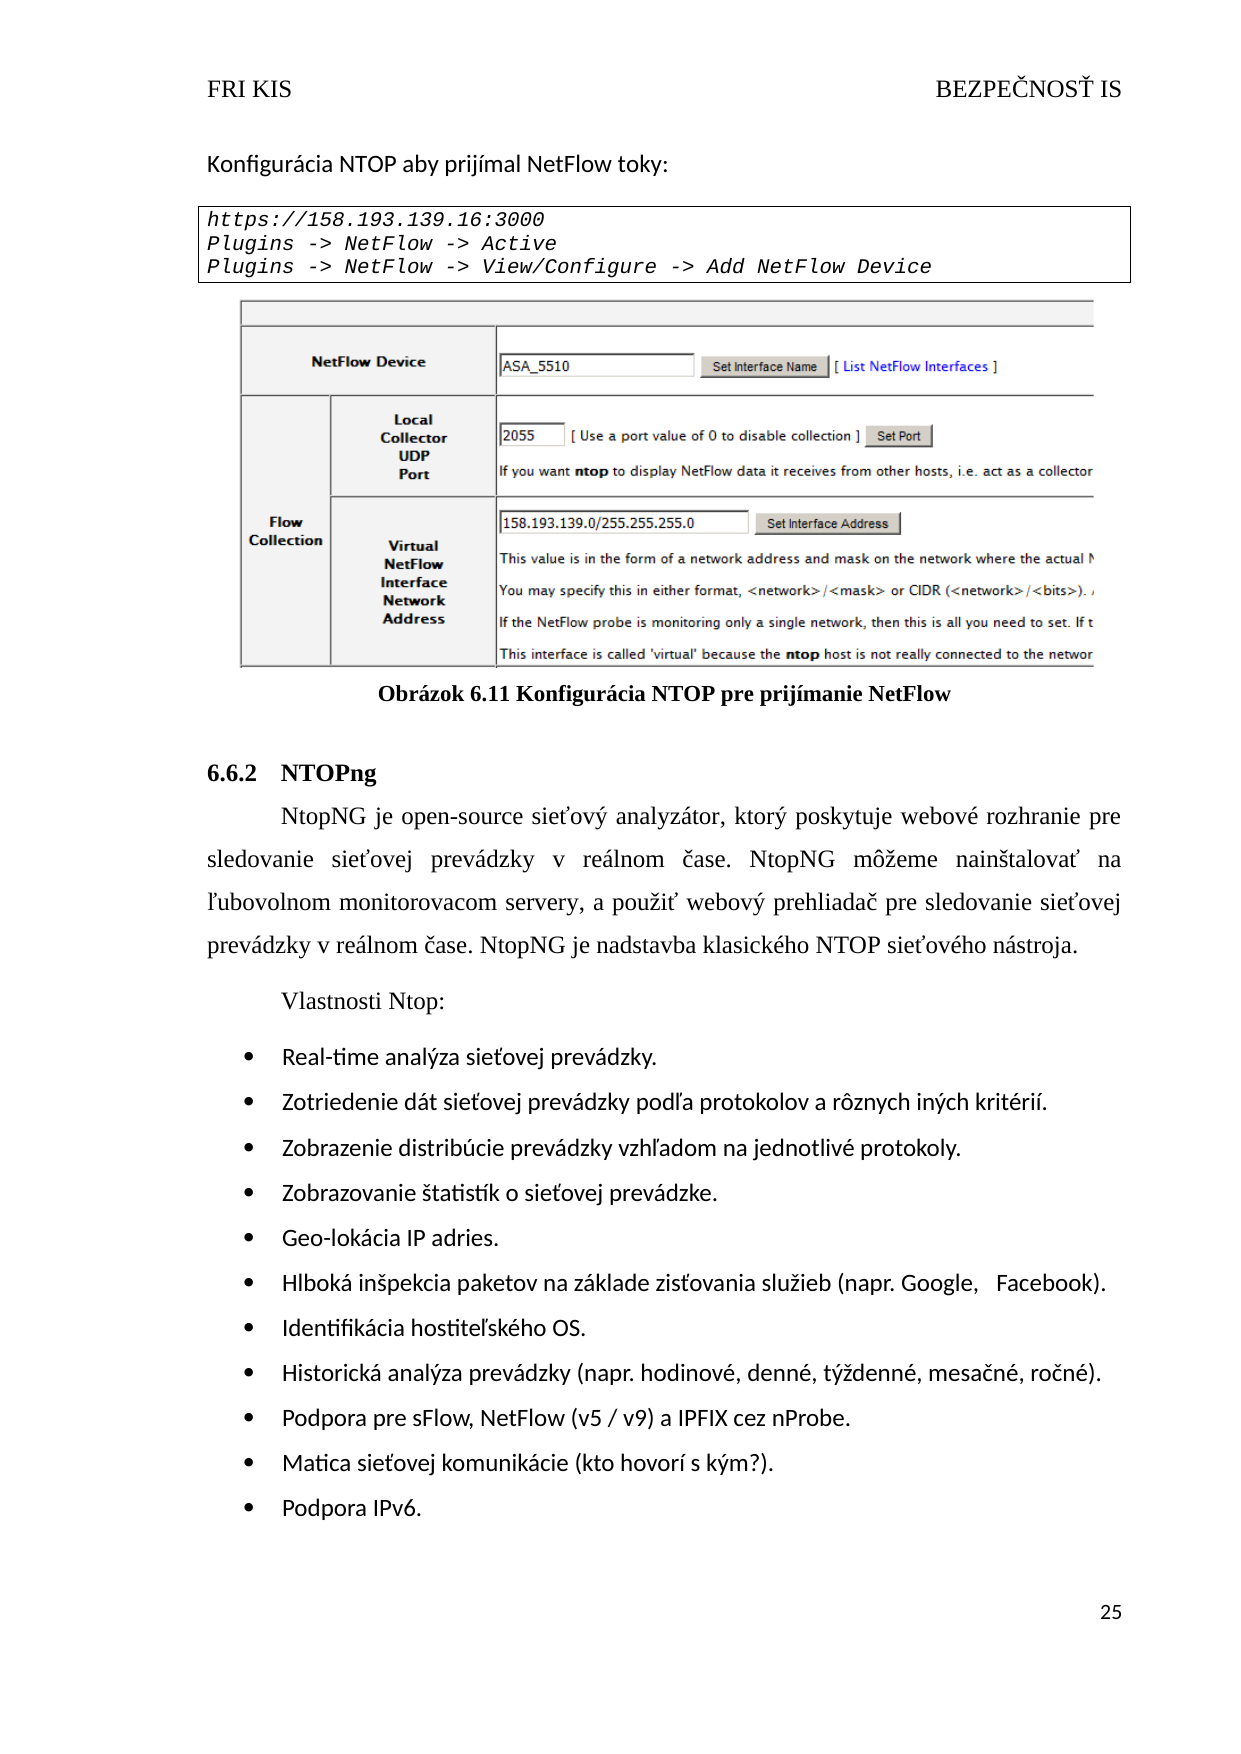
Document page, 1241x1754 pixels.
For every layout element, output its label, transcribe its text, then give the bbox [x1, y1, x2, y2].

text Konfigurácia NTOP aby prijímal NetFlow toky: [207, 148, 1122, 178]
list Podpora pre sFlow, NetFlow (v5 / v9) a IPFIX cez nProbe. [244, 1402, 1122, 1433]
list Zobrazovanie štatistík o sieťovej prevádzke. [244, 1177, 1122, 1207]
text Vlastnosti Ntop: [207, 986, 1122, 1014]
list Hlboká inšpekcia paketov na základe zisťovania služieb (napr. Google, Facebook). [244, 1267, 1122, 1297]
list Geo-lokácia IP adries. [244, 1222, 1122, 1252]
picture [235, 295, 1094, 668]
list Podpora IPv6. [244, 1492, 1122, 1523]
list Matica sieťovej komunikácie (kto hovorí s kým?). [244, 1447, 1122, 1478]
list Historická analýza prevádzky (napr. hodinové, denné, týždenné, mesačné, ročné). [244, 1357, 1122, 1388]
list Zotriedenie dát sieťovej prevádzky podľa protokolov a rôznych iných kritérií. [244, 1087, 1122, 1117]
text Plugins -> NetFlow -> View/Configure -> Add NetFlow Device [199, 253, 1130, 282]
list Real-time analýza sieťovej prevádzky. [244, 1041, 1122, 1072]
text https://158.193.139.16:3000 [199, 207, 1130, 233]
list Identifikácia hostiteľského OS. [244, 1312, 1122, 1343]
subtitle NTOPng [207, 758, 1122, 786]
text NtopNG je open-source sieťový analyzátor, ktorý poskytuje webové rozhranie pre sledovanie sieťovej prevádzky v reálnom čase. NtopNG môžeme nainštalovať na ľubovolnom monitorovacom servery, a použiť webový prehliadač pre sledovanie sieťovej prevádzky v reálnom čase. NtopNG je nadstavba klasického NTOP sieťového nástroja. [207, 801, 1122, 959]
text Plugins -> NetFlow -> Active [207, 233, 1122, 253]
list Zobrazenie distribúcie prevádzky vzhľadom na jednotlivé protokoly. [244, 1132, 1122, 1162]
